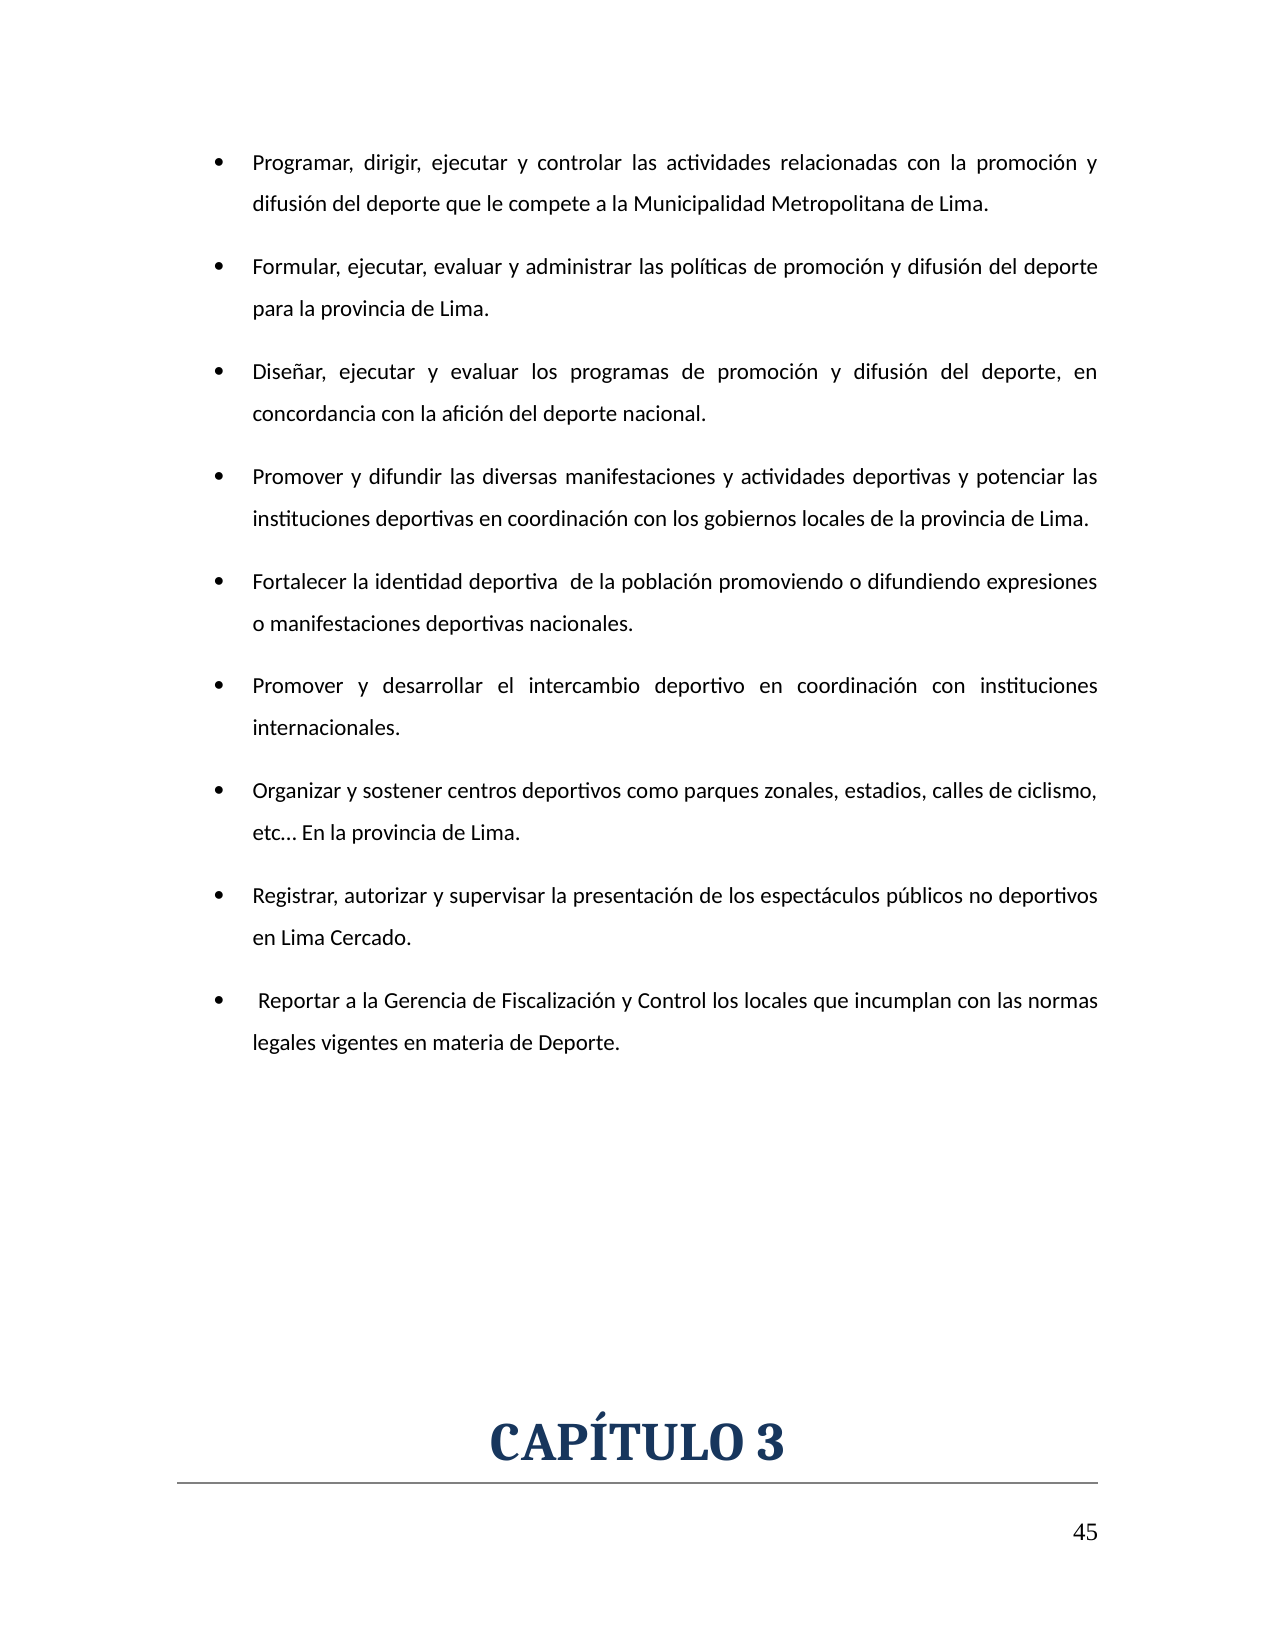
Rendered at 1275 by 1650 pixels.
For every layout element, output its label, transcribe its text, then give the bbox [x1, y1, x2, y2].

list Promover y desarrollar el intercambio deportivo en coordinación con instituciones internacionales. [215, 672, 1098, 742]
list Organizar y sostener centros deportivos como parques zonales, estadios, calles de ciclismo, etc… En la provincia de Lima. [215, 776, 1098, 846]
list Diseñar, ejecutar y evaluar los programas de promoción y difusión del deporte, en concordancia con la afición del deporte nacional. [215, 357, 1098, 427]
title CAPÍTULO 3 [177, 1412, 1098, 1482]
list Fortalecer la identidad deportiva de la población promoviendo o difundiendo expresiones o manifestaciones deportivas nacionales. [215, 567, 1098, 637]
list Formular, ejecutar, evaluar y administrar las políticas de promoción y difusión del deporte para la provincia de Lima. [215, 252, 1098, 322]
list Programar, dirigir, ejecutar y controlar las actividades relacionadas con la promoción y difusión del deporte que le compete a la Municipalidad Metropolitana de Lima. [215, 148, 1098, 218]
list Promover y difundir las diversas manifestaciones y actividades deportivas y potenciar las instituciones deportivas en coordinación con los gobiernos locales de la provincia de Lima. [215, 462, 1098, 532]
list Reportar a la Gerencia de Fiscalización y Control los locales que incumplan con las normas legales vigentes en materia de Deporte. [215, 986, 1098, 1056]
list Registrar, autorizar y supervisar la presentación de los espectáculos públicos no deportivos en Lima Cercado. [215, 881, 1098, 951]
